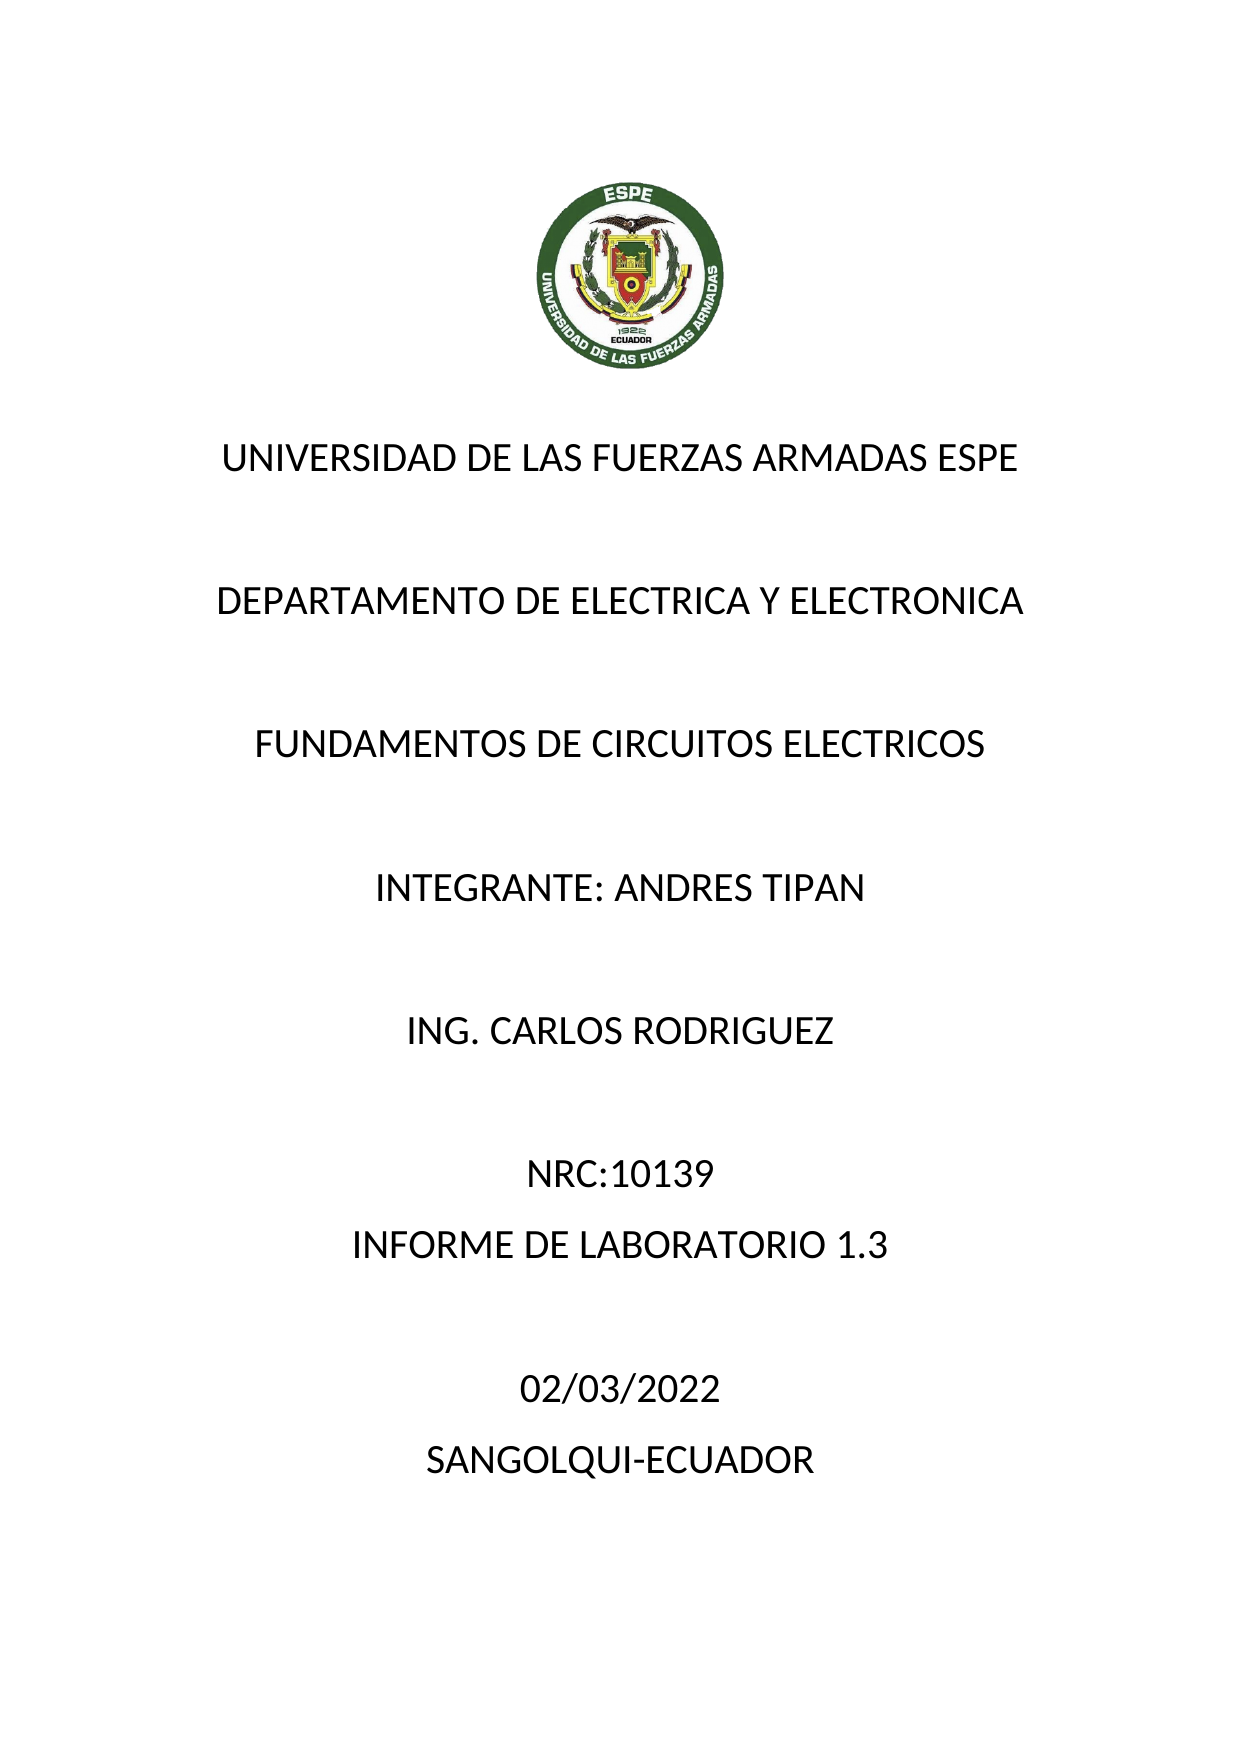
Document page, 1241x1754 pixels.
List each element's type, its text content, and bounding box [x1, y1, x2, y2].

picture [533, 178, 725, 370]
text SANGOLQUI-ECUADOR [150, 1433, 1090, 1484]
text NRC:10139 [150, 1147, 1090, 1198]
text ING. CARLOS RODRIGUEZ [150, 1004, 1090, 1054]
text INFORME DE LABORATORIO 1.3 [150, 1218, 1090, 1269]
text INTEGRANTE: ANDRES TIPAN [150, 861, 1090, 911]
text DEPARTAMENTO DE ELECTRICA Y ELECTRONICA [150, 574, 1090, 625]
text FUNDAMENTOS DE CIRCUITOS ELECTRICOS [150, 717, 1090, 768]
text UNIVERSIDAD DE LAS FUERZAS ARMADAS ESPE [150, 431, 1090, 482]
text 02/03/2022 [150, 1362, 1090, 1412]
